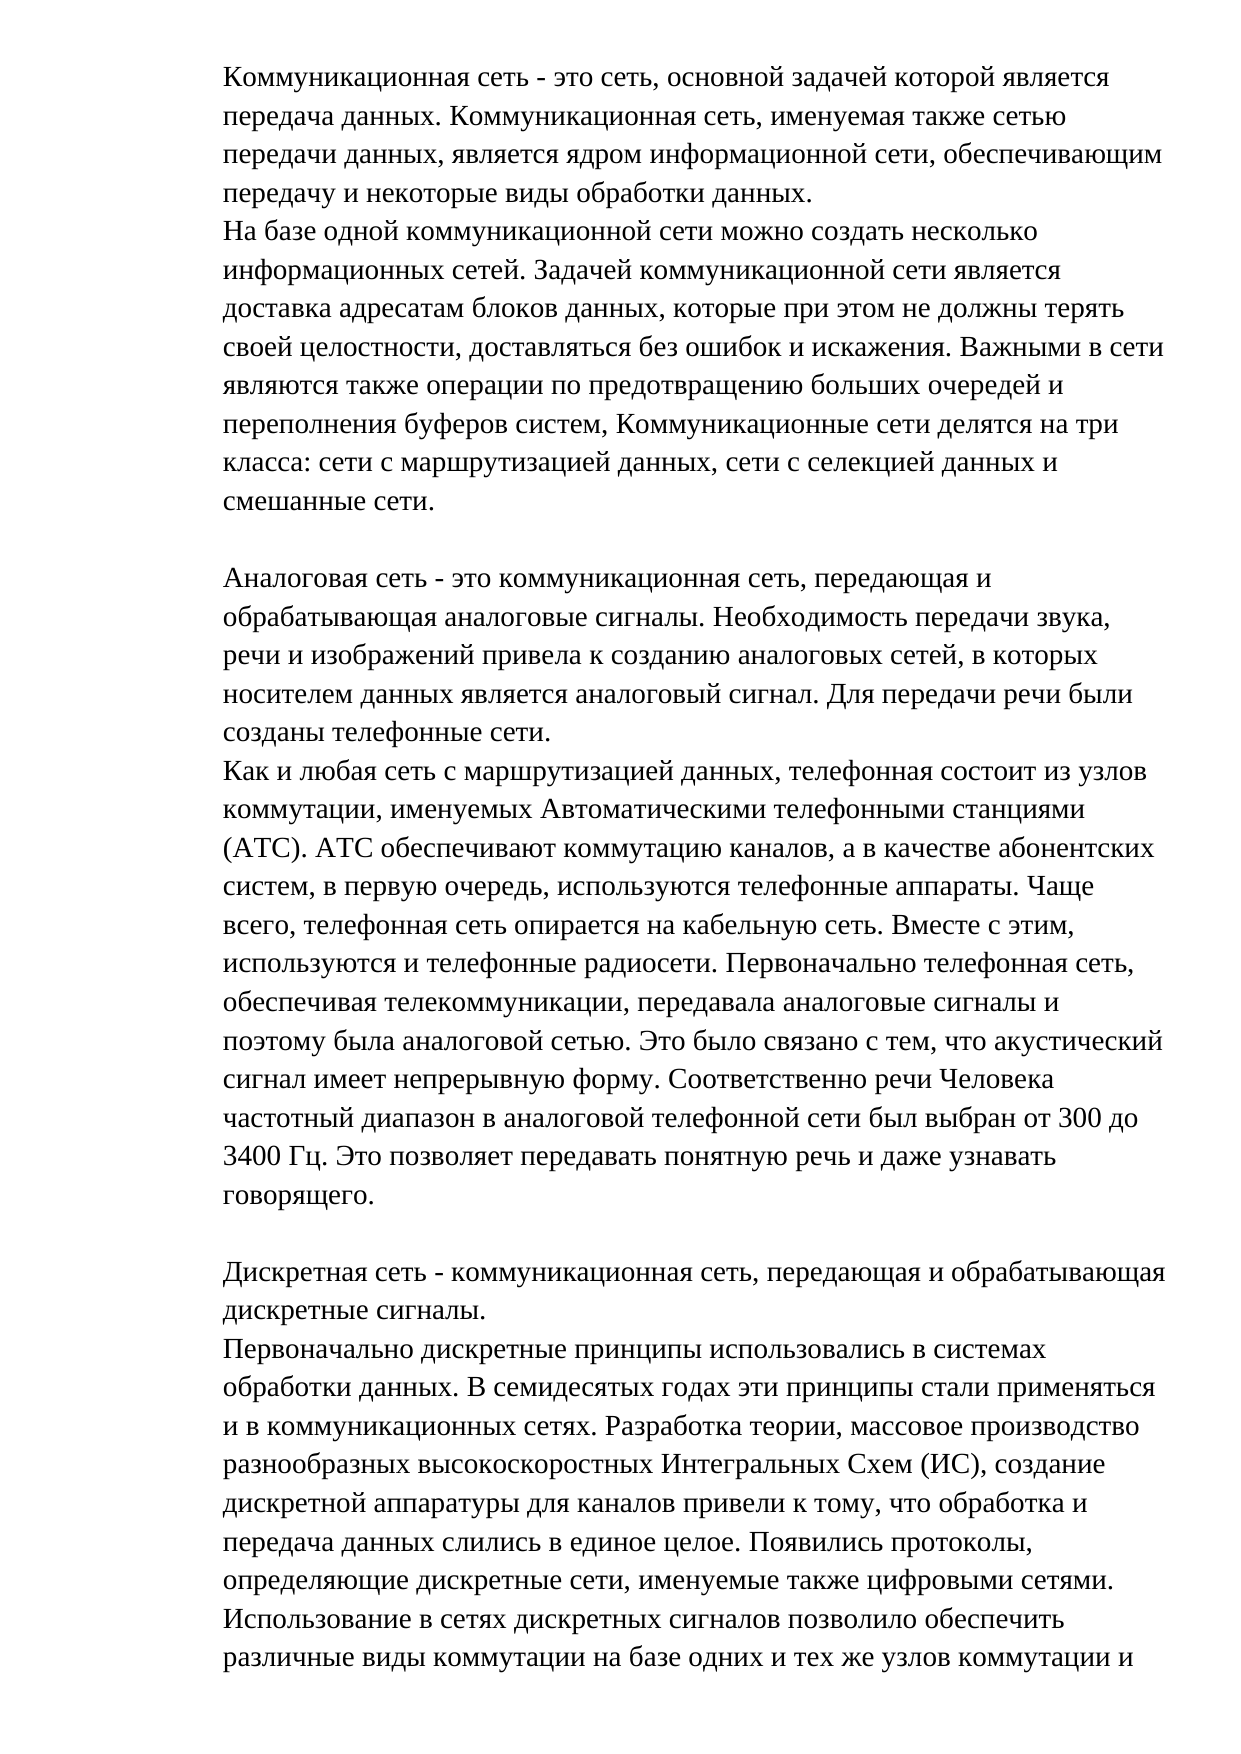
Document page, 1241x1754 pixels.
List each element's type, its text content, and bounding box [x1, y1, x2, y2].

list Дискретная сеть - коммуникационная сеть, передающая и обрабатывающая дискретные сигналы. [223, 1254, 1169, 1326]
list Как и любая сеть с маршрутизацией данных, телефонная состоит из узлов коммутации, именуемых Автоматическими телефонными станциями (АТС). АТС обеспечивают коммутацию каналов, а в качестве абонентских систем, в первую очередь, используются телефонные аппараты. Чаще всего, телефонная сеть опирается на кабельную сеть. Вместе с этим, используются и телефонные радиосети. Первоначально телефонная сеть, обеспечивая телекоммуникации, передавала аналоговые сигналы и поэтому была аналоговой сетью. Это было связано с тем, что акустический сигнал имеет непрерывную форму. Соответственно речи Человека частотный диапазон в аналоговой телефонной сети был выбран от 300 до 3400 Гц. Это позволяет передавать понятную речь и даже узнавать говорящего. [223, 753, 1169, 1210]
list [223, 1331, 1169, 1673]
list Аналоговая сеть - это коммуникационная сеть, передающая и обрабатывающая аналоговые сигналы. Необходимость передачи звука, речи и изображений привела к созданию аналоговых сетей, в которых носителем данных является аналоговый сигнал. Для передачи речи были созданы телефонные сети. [223, 560, 1169, 748]
list На базе одной коммуникационной сети можно создать несколько информационных сетей. Задачей коммуникационной сети является доставка адресатам блоков данных, которые при этом не должны терять своей целостности, доставляться без ошибок и искажения. Важными в сети являются также операции по предотвращению больших очередей и переполнения буферов систем, Коммуникационные сети делятся на три класса: сети с маршрутизацией данных, сети с селекцией данных и смешанные сети. [223, 213, 1169, 517]
list Коммуникационная сеть - это сеть, основной задачей которой является передача данных. Коммуникационная сеть, именуемая также сетью передачи данных, является ядром информационной сети, обеспечивающим передачу и некоторые виды обработки данных. [223, 59, 1169, 208]
